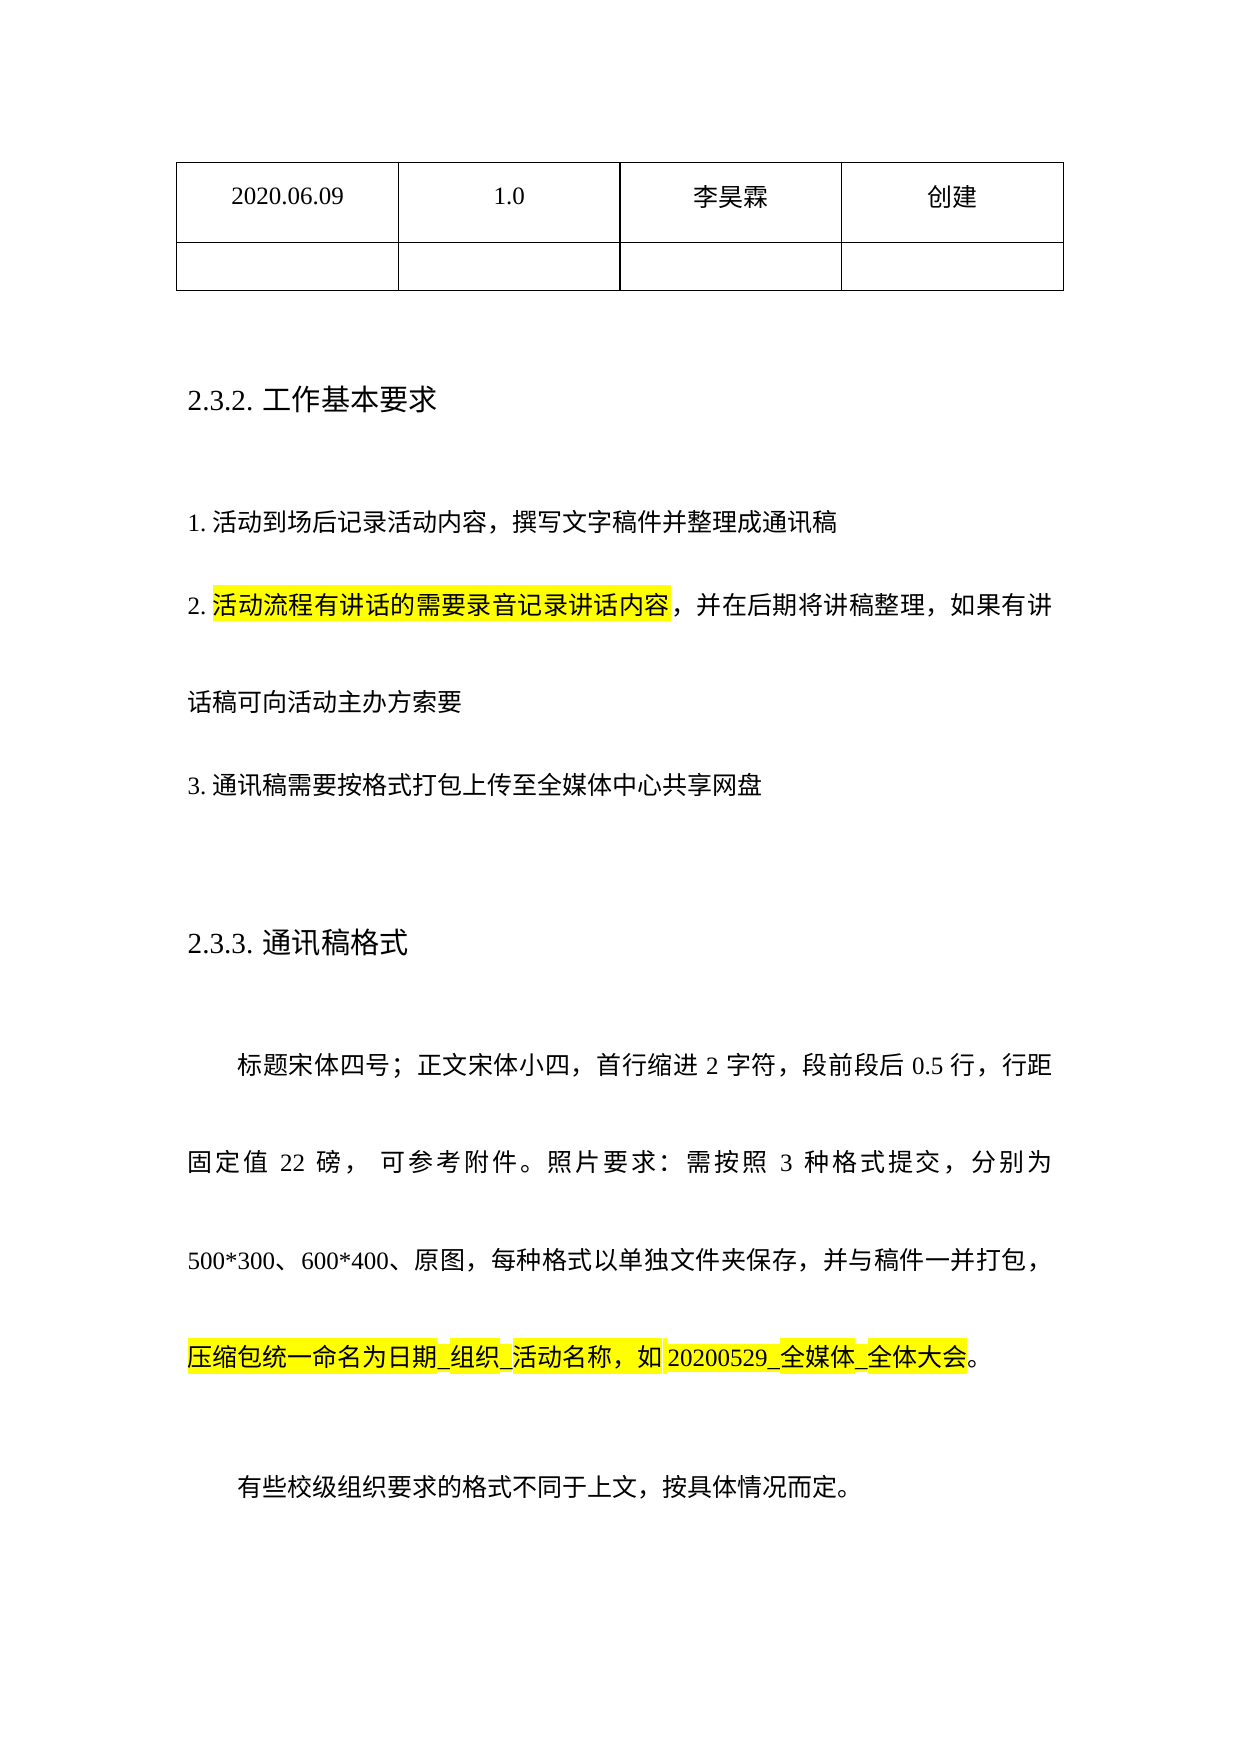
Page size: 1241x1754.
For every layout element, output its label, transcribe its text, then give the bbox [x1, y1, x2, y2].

list 通讯稿需要按格式打包上传至全媒体中心共享网盘 [187, 751, 1053, 816]
table_cell 1.0 [399, 163, 619, 242]
table_cell [399, 243, 619, 290]
table_cell 李昊霖 [621, 163, 841, 242]
text 标题宋体四号；正文宋体小四，首行缩进 2 字符，段前段后 0.5 行，行距固定值 22 磅， 可参考附件。照片要求：需按照 3 种格式提交，分别为 500*300、600*400、原图，每种格式以单独文件夹保存，并与稿件一并打包，压缩包统一命名为日期_组织_活动名称，如20200529_全媒体_全体大会。 [187, 1031, 1053, 1388]
table_cell [621, 243, 841, 290]
text 有些校级组织要求的格式不同于上文，按具体情况而定。 [187, 1453, 1053, 1518]
table_cell 2020.06.09 [177, 163, 398, 242]
subtitle 通讯稿格式 [187, 908, 1053, 973]
table_cell [842, 243, 1063, 290]
table_cell 创建 [842, 163, 1063, 242]
list 活动流程有讲话的需要录音记录讲话内容，并在后期将讲稿整理，如果有讲话稿可向活动主办方索要 [187, 571, 1053, 733]
list 活动到场后记录活动内容，撰写文字稿件并整理成通讯稿 [187, 488, 1053, 553]
subtitle 工作基本要求 [187, 365, 1053, 430]
table_cell [177, 243, 398, 290]
